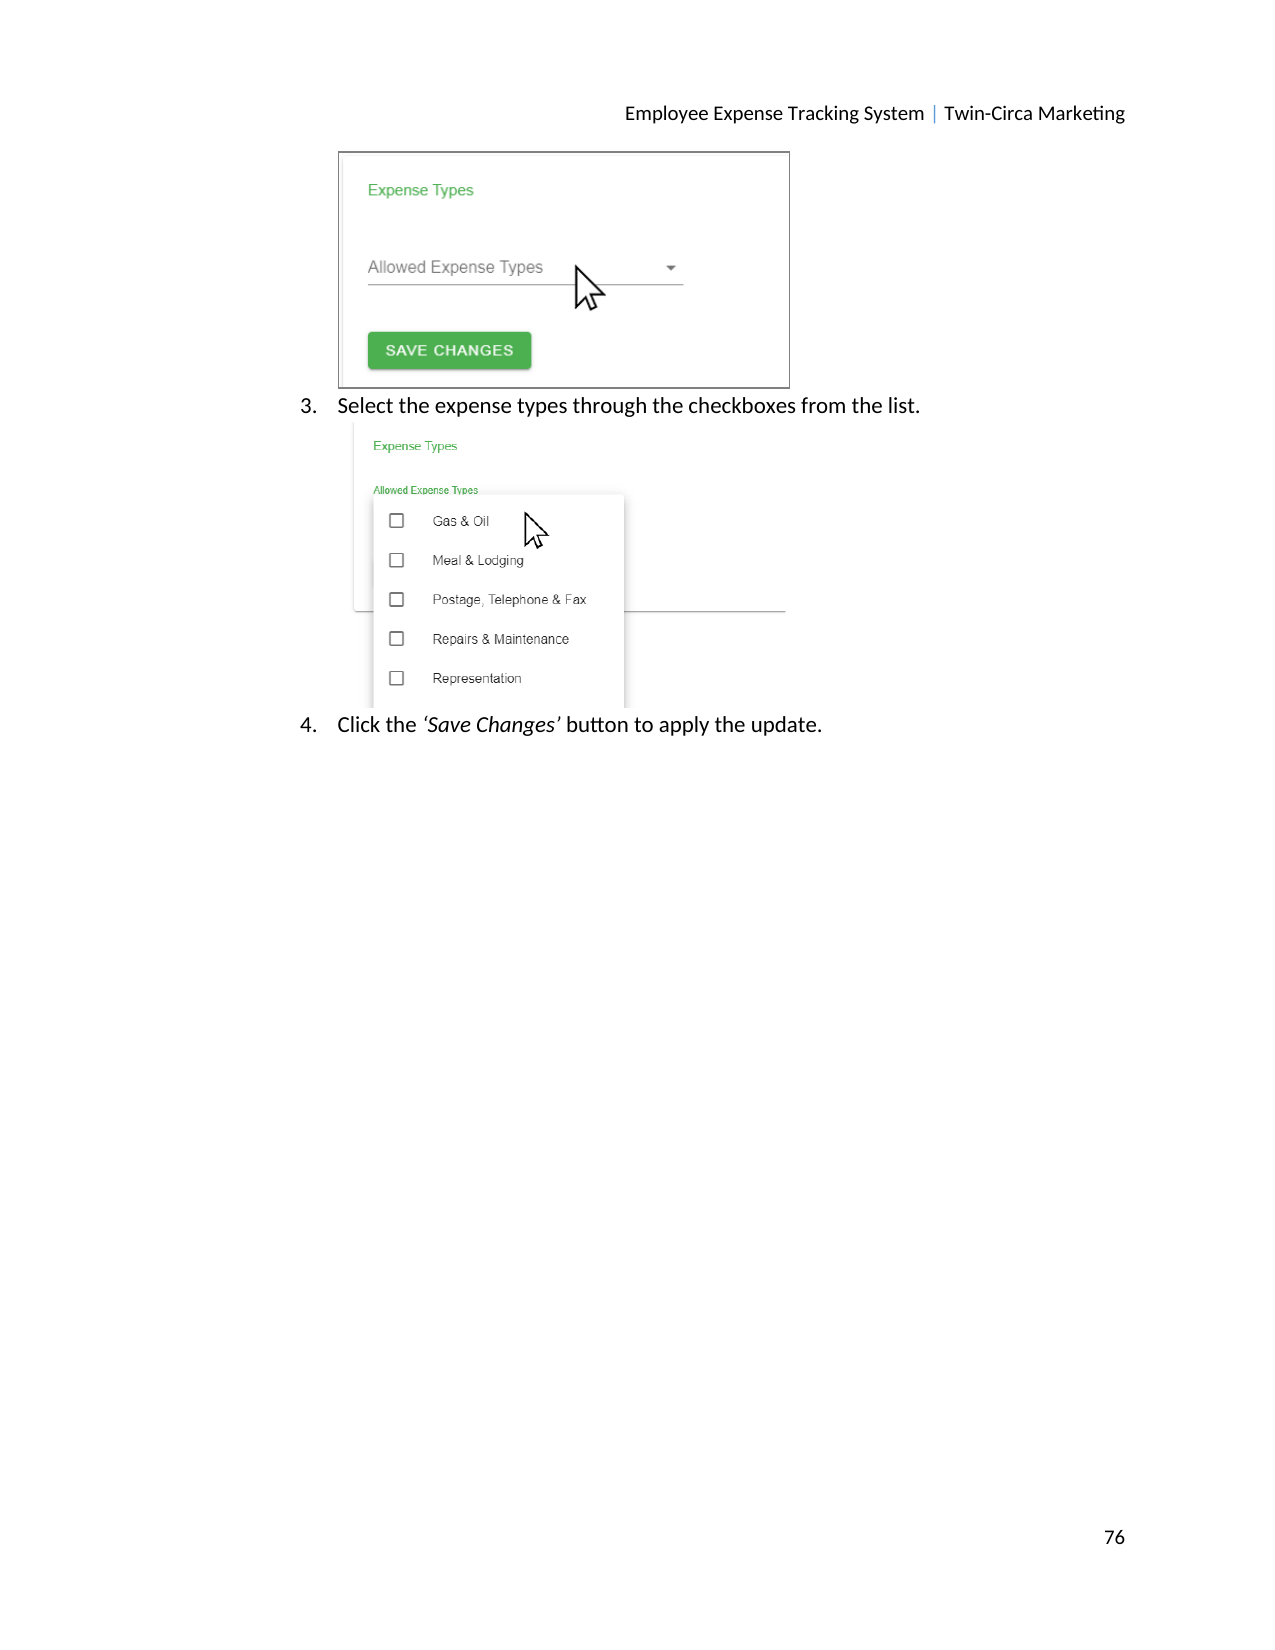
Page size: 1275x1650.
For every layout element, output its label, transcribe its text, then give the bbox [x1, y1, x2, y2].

list Click the ‘Save Changes’ button to apply the update. [300, 711, 1125, 738]
picture [339, 153, 789, 387]
picture [337, 422, 786, 708]
list Select the expense types through the checkboxes from the list. [300, 391, 1125, 419]
